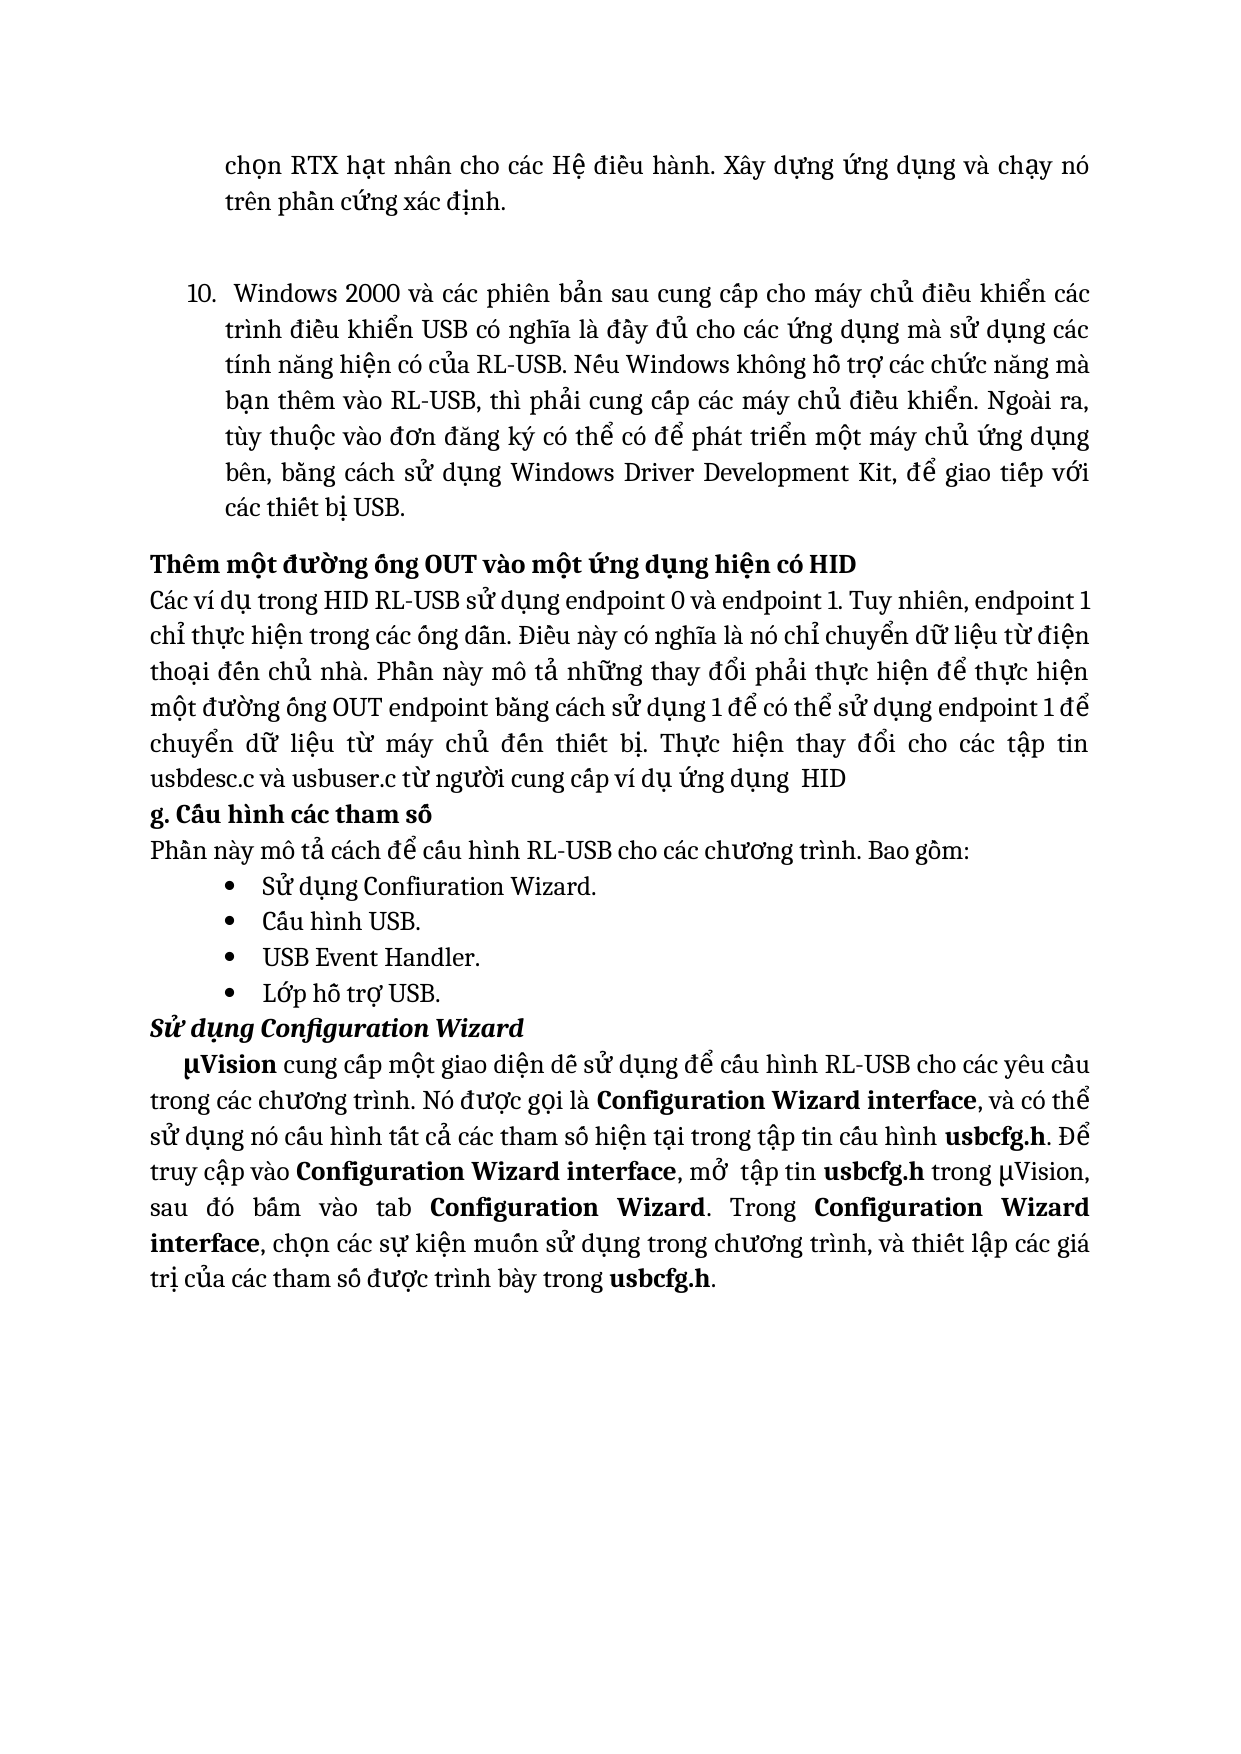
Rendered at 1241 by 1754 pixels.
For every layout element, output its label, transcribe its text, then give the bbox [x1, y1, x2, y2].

list Sử dụng Confiuration Wizard. [225, 871, 1090, 902]
text μVision cung cấp một giao diện dễ sử dụng để cấu hình RL-USB cho các yêu cầu trong các chương trình. Nó được gọi là Configuration Wizard interface, và có thể sử dụng nó cấu hình tất cả các tham số hiện tại trong tập tin cấu hình usbcfg.h. Để truy cập vào Configuration Wizard interface, mở tập tin usbcfg.h trong μVision, sau đó bấm vào tab Configuration Wizard. Trong Configuration Wizard interface, chọn các sự kiện muốn sử dụng trong chương trình, và thiết lập các giá trị của các tham số được trình bày trong usbcfg.h. [150, 1049, 1090, 1295]
text Phần này mô tả cách để cấu hình RL-USB cho các chương trình. Bao gồm: [150, 835, 1090, 866]
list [187, 150, 1090, 217]
list Windows 2000 và các phiên bản sau cung cấp cho máy chủ điều khiển các trình điều khiển USB có nghĩa là đầy đủ cho các ứng dụng mà sử dụng các tính năng hiện có của RL-USB. Nếu Windows không hỗ trợ các chức năng mà bạn thêm vào RL-USB, thì phải cung cấp các máy chủ điều khiển. Ngoài ra, tùy thuộc vào đơn đăng ký có thể có để phát triển một máy chủ ứng dụng bên, bằng cách sử dụng Windows Driver Development Kit, để giao tiếp với các thiết bị USB. [187, 278, 1090, 523]
list Lớp hỗ trợ USB. [225, 978, 1090, 1009]
list USB Event Handler. [225, 942, 1090, 973]
text Thêm một đường ống OUT vào một ứng dụng hiện có HID [150, 549, 1090, 580]
text Sử dụng Configuration Wizard [150, 1013, 1090, 1044]
text g. Cấu hình các tham số [150, 799, 1090, 830]
text Các ví dụ trong HID RL-USB sử dụng endpoint 0 và endpoint 1. Tuy nhiên, endpoint 1 chỉ thực hiện trong các ống dẫn. Điều này có nghĩa là nó chỉ chuyển dữ liệu từ điện thoại đến chủ nhà. Phần này mô tả những thay đổi phải thực hiện để thực hiện một đường ống OUT endpoint bằng cách sử dụng 1 để có thể sử dụng endpoint 1 để chuyển dữ liệu từ máy chủ đến thiết bị. Thực hiện thay đổi cho các tập tin usbdesc.c và usbuser.c từ người cung cấp ví dụ ứng dụng HID [150, 585, 1090, 794]
list Cấu hình USB. [225, 906, 1090, 937]
